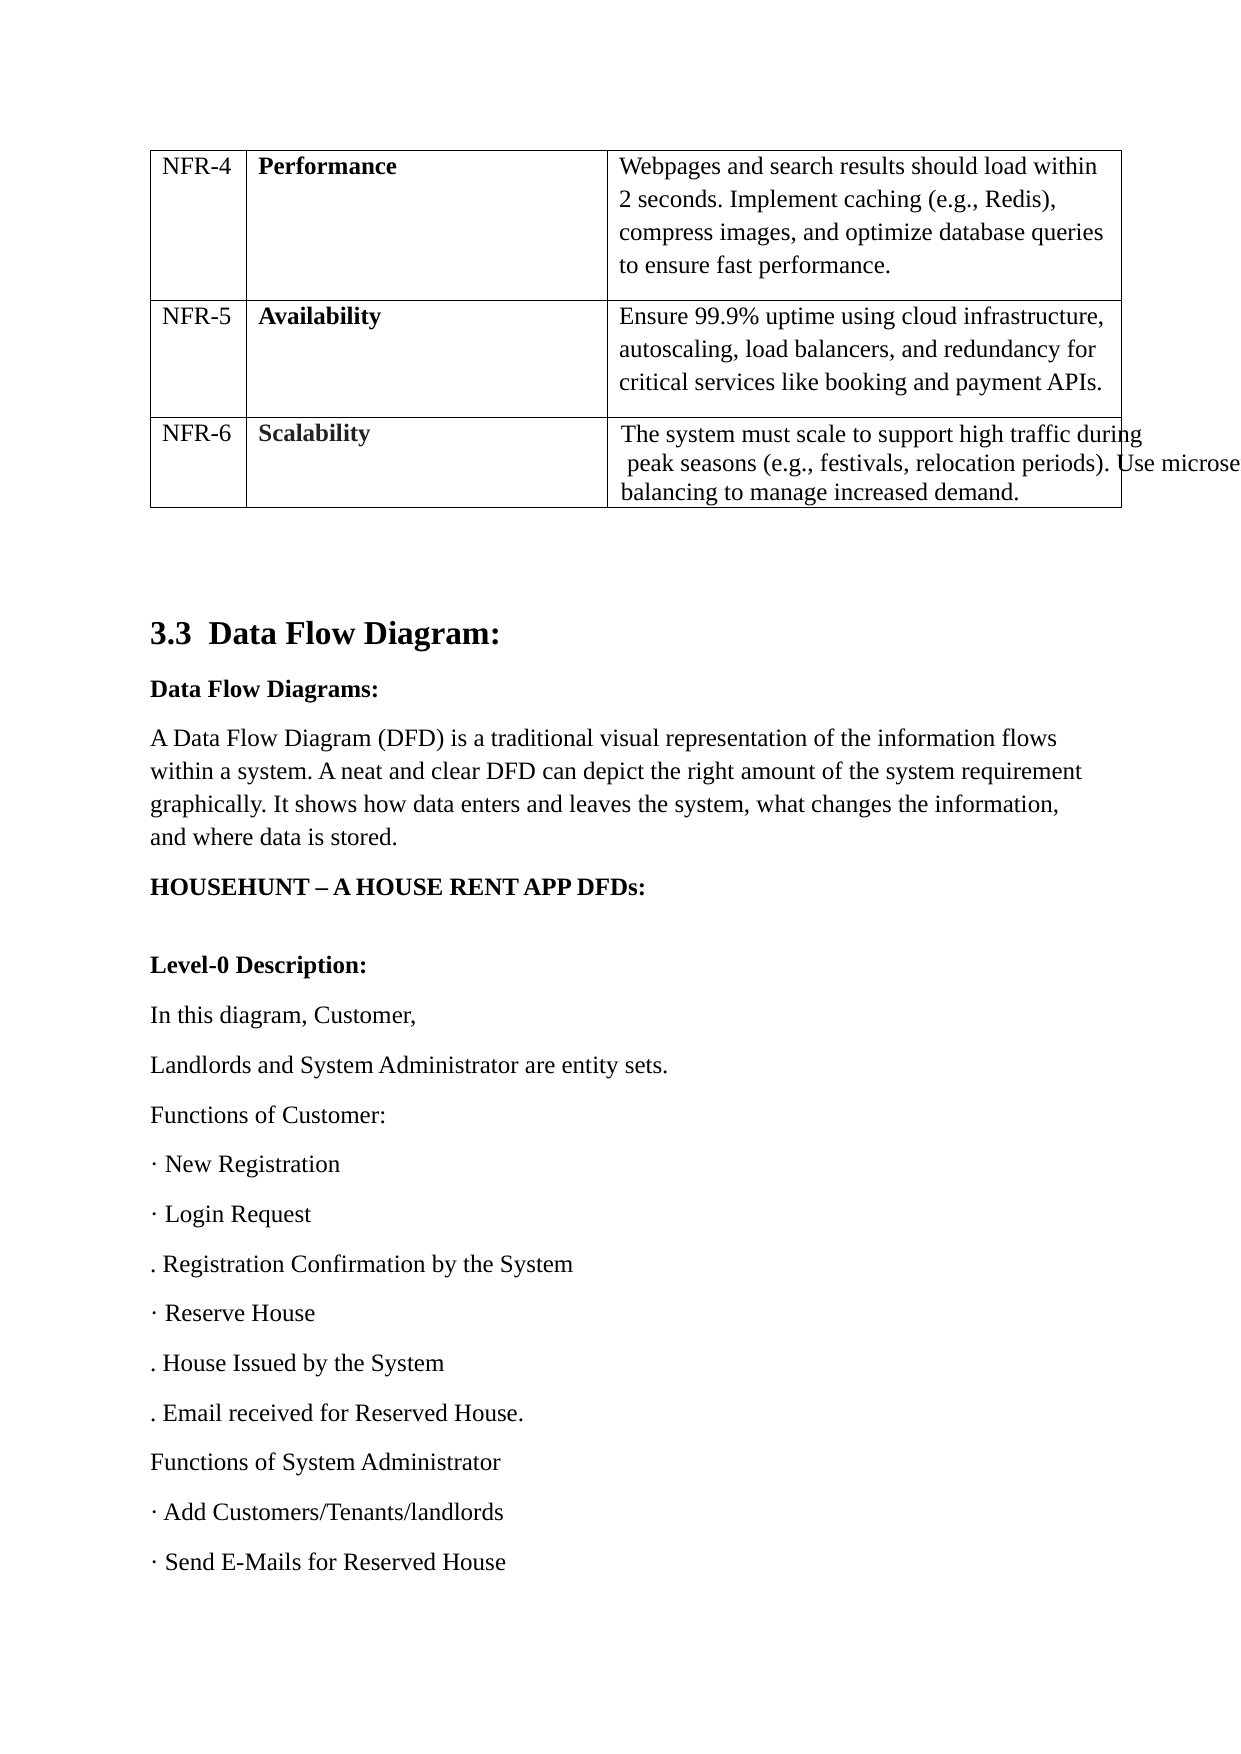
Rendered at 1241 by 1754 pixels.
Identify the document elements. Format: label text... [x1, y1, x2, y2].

table_cell NFR-5 [151, 301, 246, 417]
text · Add Customers/Tenants/landlords [150, 1497, 1090, 1526]
table_cell Scalability [247, 418, 607, 507]
text 3.3 Data Flow Diagram: [150, 613, 1090, 651]
table_cell Availability [247, 301, 607, 417]
table_cell NFR-6 [151, 418, 246, 507]
text Data Flow Diagrams: [150, 674, 1090, 702]
text Landlords and System Administrator are entity sets. [150, 1050, 1090, 1079]
text A Data Flow Diagram (DFD) is a traditional visual representation of the information flows within a system. A neat and clear DFD can depict the right amount of the system requirement graphically. It shows how data enters and leaves the system, what changes the information, and where data is stored. [150, 723, 1090, 851]
table_cell [608, 418, 1121, 507]
text · New Registration [150, 1149, 1090, 1178]
text . Registration Confirmation by the System [150, 1249, 1090, 1277]
text . Email received for Reserved House. [150, 1398, 1090, 1427]
table_cell Webpages and search results should load within 2 seconds. Implement caching (e.g., Redis), compress images, and optimize database queries to ensure fast performance. [608, 151, 1121, 300]
text · Send E-Mails for Reserved House [150, 1547, 1090, 1576]
text · Login Request [150, 1199, 1090, 1228]
text . House Issued by the System [150, 1348, 1090, 1377]
table_cell Ensure 99.9% uptime using cloud infrastructure, autoscaling, load balancers, and redundancy for critical services like booking and payment APIs. [608, 301, 1121, 417]
text · Reserve House [150, 1298, 1090, 1327]
text HOUSEHUNT – A HOUSE RENT APP DFDs: [150, 872, 1090, 901]
text Functions of System Administrator [150, 1447, 1090, 1476]
text In this diagram, Customer, [150, 1000, 1090, 1029]
table_cell Performance [247, 151, 607, 300]
table_cell NFR-4 [151, 151, 246, 300]
text Level-0 Description: [150, 951, 1090, 979]
text Functions of Customer: [150, 1100, 1090, 1128]
